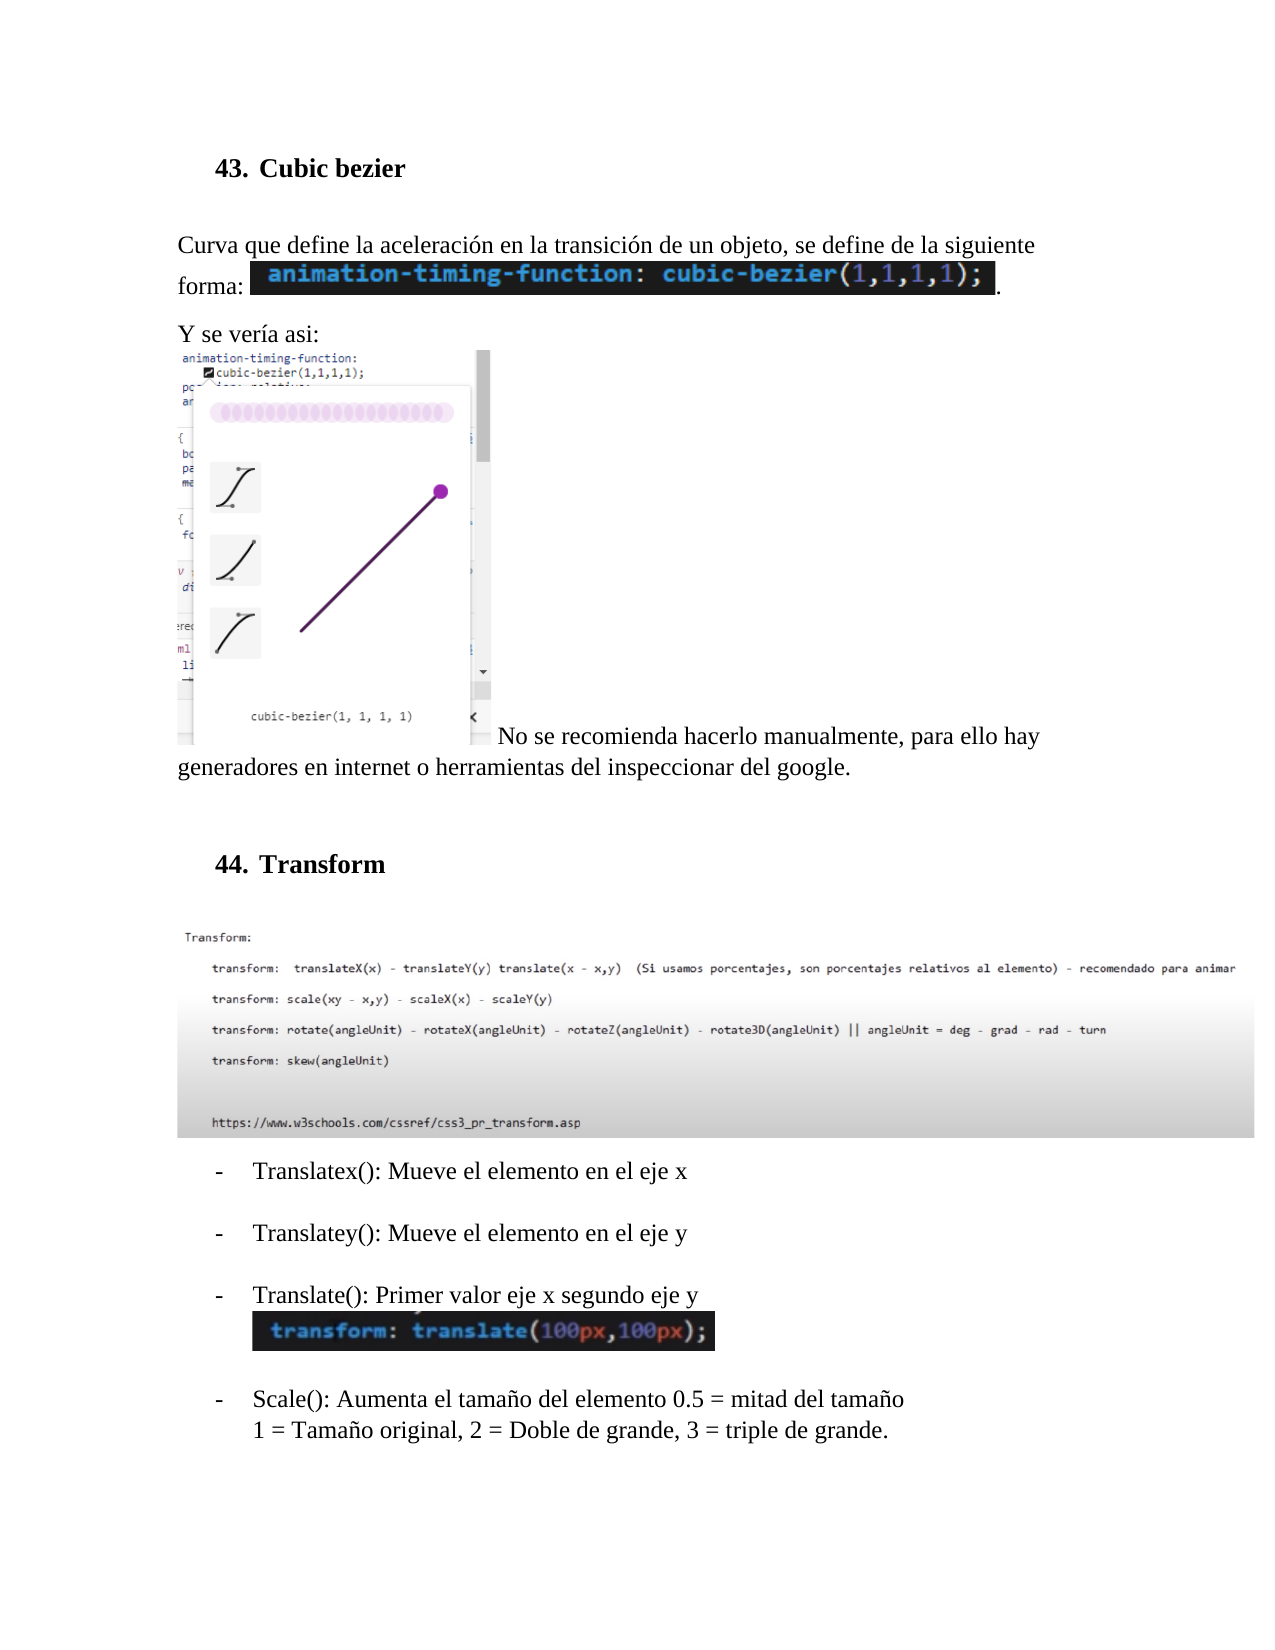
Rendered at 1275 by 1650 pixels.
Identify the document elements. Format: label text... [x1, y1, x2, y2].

subtitle Cubic bezier [215, 152, 1098, 183]
picture [177, 350, 492, 745]
picture [252, 1311, 715, 1351]
subtitle Transform [215, 848, 1098, 879]
list Translatey(): Mueve el elemento en el eje y [215, 1218, 1098, 1278]
picture [250, 261, 996, 295]
list Translate(): Primer valor eje x segundo eje y [215, 1281, 1098, 1382]
list Translatex(): Mueve el elemento en el eje x [215, 1156, 1098, 1216]
list Scale(): Aumenta el tamaño del elemento 0.5 = mitad del tamaño 1 = Tamaño original, 2 = Doble de grande, 3 = triple de grande. [215, 1384, 1098, 1475]
picture [177, 926, 1255, 1138]
